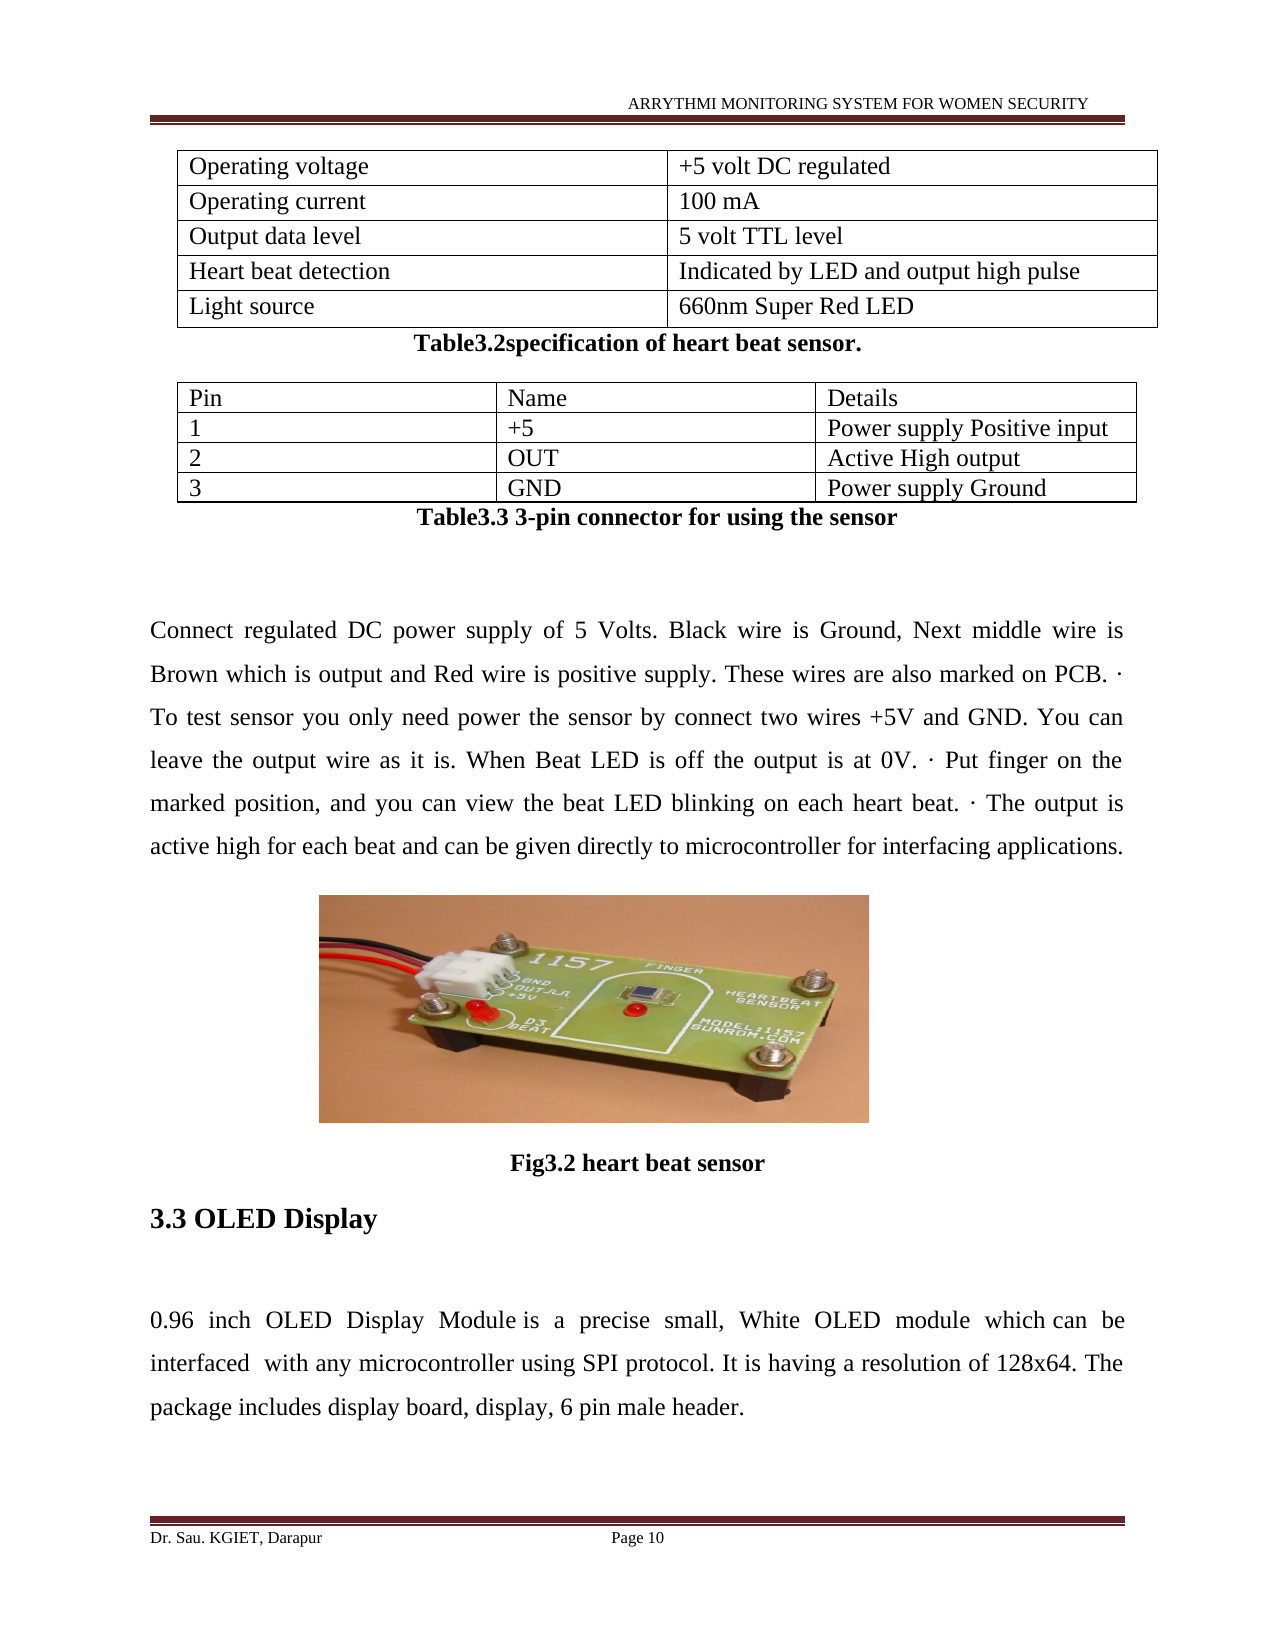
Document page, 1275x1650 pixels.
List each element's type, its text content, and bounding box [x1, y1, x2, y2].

table_cell 3 [178, 473, 496, 501]
table_cell Operating voltage [178, 151, 667, 185]
picture [319, 895, 870, 1123]
table_cell 5 volt TTL level [668, 221, 1157, 255]
table_header Details [816, 383, 1136, 412]
text 3.3 OLED Display [150, 1202, 1125, 1235]
table_cell Output data level [178, 221, 667, 255]
table_cell GND [497, 473, 815, 501]
table_cell +5 volt DC regulated [668, 151, 1157, 185]
table_cell +5 [497, 413, 815, 442]
table_cell Operating current [178, 186, 667, 220]
text 0.96 inch OLED Display Module is a precise small, White OLED module which can be interfaced with any microcontroller using SPI protocol. It is having a resolution of 128x64. The package includes display board, display, 6 pin male header. [150, 1305, 1125, 1420]
table_cell 660nm Super Red LED [668, 291, 1157, 327]
table_cell Light source [178, 291, 667, 327]
text Table3.2specification of heart beat sensor. [150, 328, 1125, 357]
text Connect regulated DC power supply of 5 Volts. Black wire is Ground, Next middle wire is Brown which is output and Red wire is positive supply. These wires are also marked on PCB. · To test sensor you only need power the sensor by connect two wires +5V and GND. You can leave the output wire as it is. When Beat LED is off the output is at 0V. · Put finger on the marked position, and you can view the beat LED blinking on each heart beat. · The output is active high for each beat and can be given directly to microcontroller for interfacing applications. [150, 616, 1125, 860]
table_cell Indicated by LED and output high pulse [668, 256, 1157, 290]
table_cell Heart beat detection [178, 256, 667, 290]
table_cell Power supply Ground [816, 473, 1136, 501]
table_header Name [497, 383, 815, 412]
table_cell 1 [178, 413, 496, 442]
table_header Pin [178, 383, 496, 412]
table_cell 2 [178, 443, 496, 472]
text Fig3.2 heart beat sensor [150, 1148, 1125, 1176]
table_cell OUT [497, 443, 815, 472]
table_cell 100 mA [668, 186, 1157, 220]
list Table3.3 3-pin connector for using the sensor [189, 503, 1125, 531]
table_cell Power supply Positive input [816, 413, 1136, 442]
table_cell Active High output [816, 443, 1136, 472]
